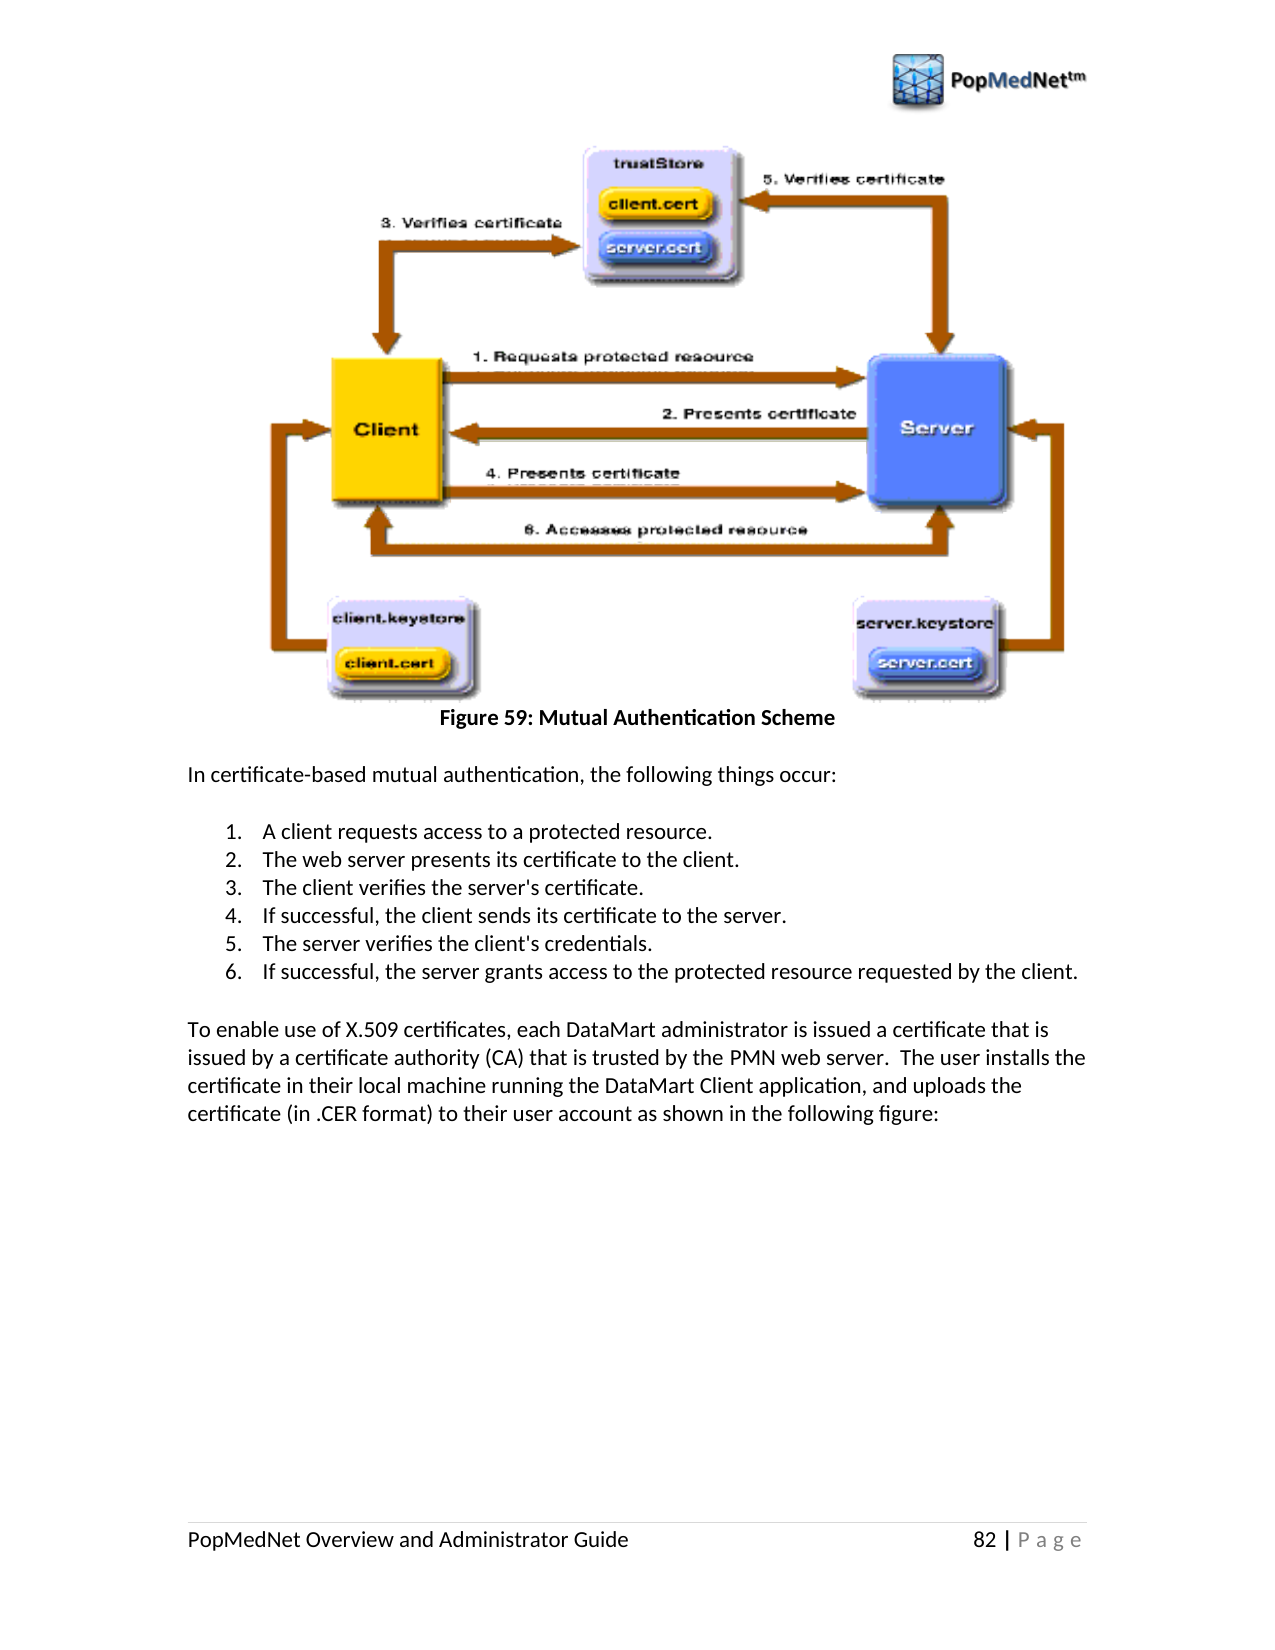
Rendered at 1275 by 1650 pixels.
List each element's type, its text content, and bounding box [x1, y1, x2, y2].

list The client verifies the server's certificate. [225, 873, 1087, 901]
list If successful, the client sends its certificate to the server. [225, 901, 1087, 929]
picture [208, 142, 1067, 703]
text In certificate-based mutual authentication, the following things occur: [187, 760, 1087, 788]
list A client requests access to a protected resource. [225, 817, 1087, 845]
list If successful, the server grants access to the protected resource requested by the client. [225, 957, 1087, 986]
list The server verifies the client's credentials. [225, 929, 1087, 957]
text To enable use of X.509 certificates, each DataMart administrator is issued a certificate that is issued by a certificate authority (CA) that is trusted by the PMN web server. The user installs the certificate in their local machine running the DataMart Client application, and uploads the certificate (in .CER format) to their user account as shown in the following figure: [187, 1015, 1087, 1127]
picture [886, 54, 1088, 115]
list The web server presents its certificate to the client. [225, 845, 1087, 873]
